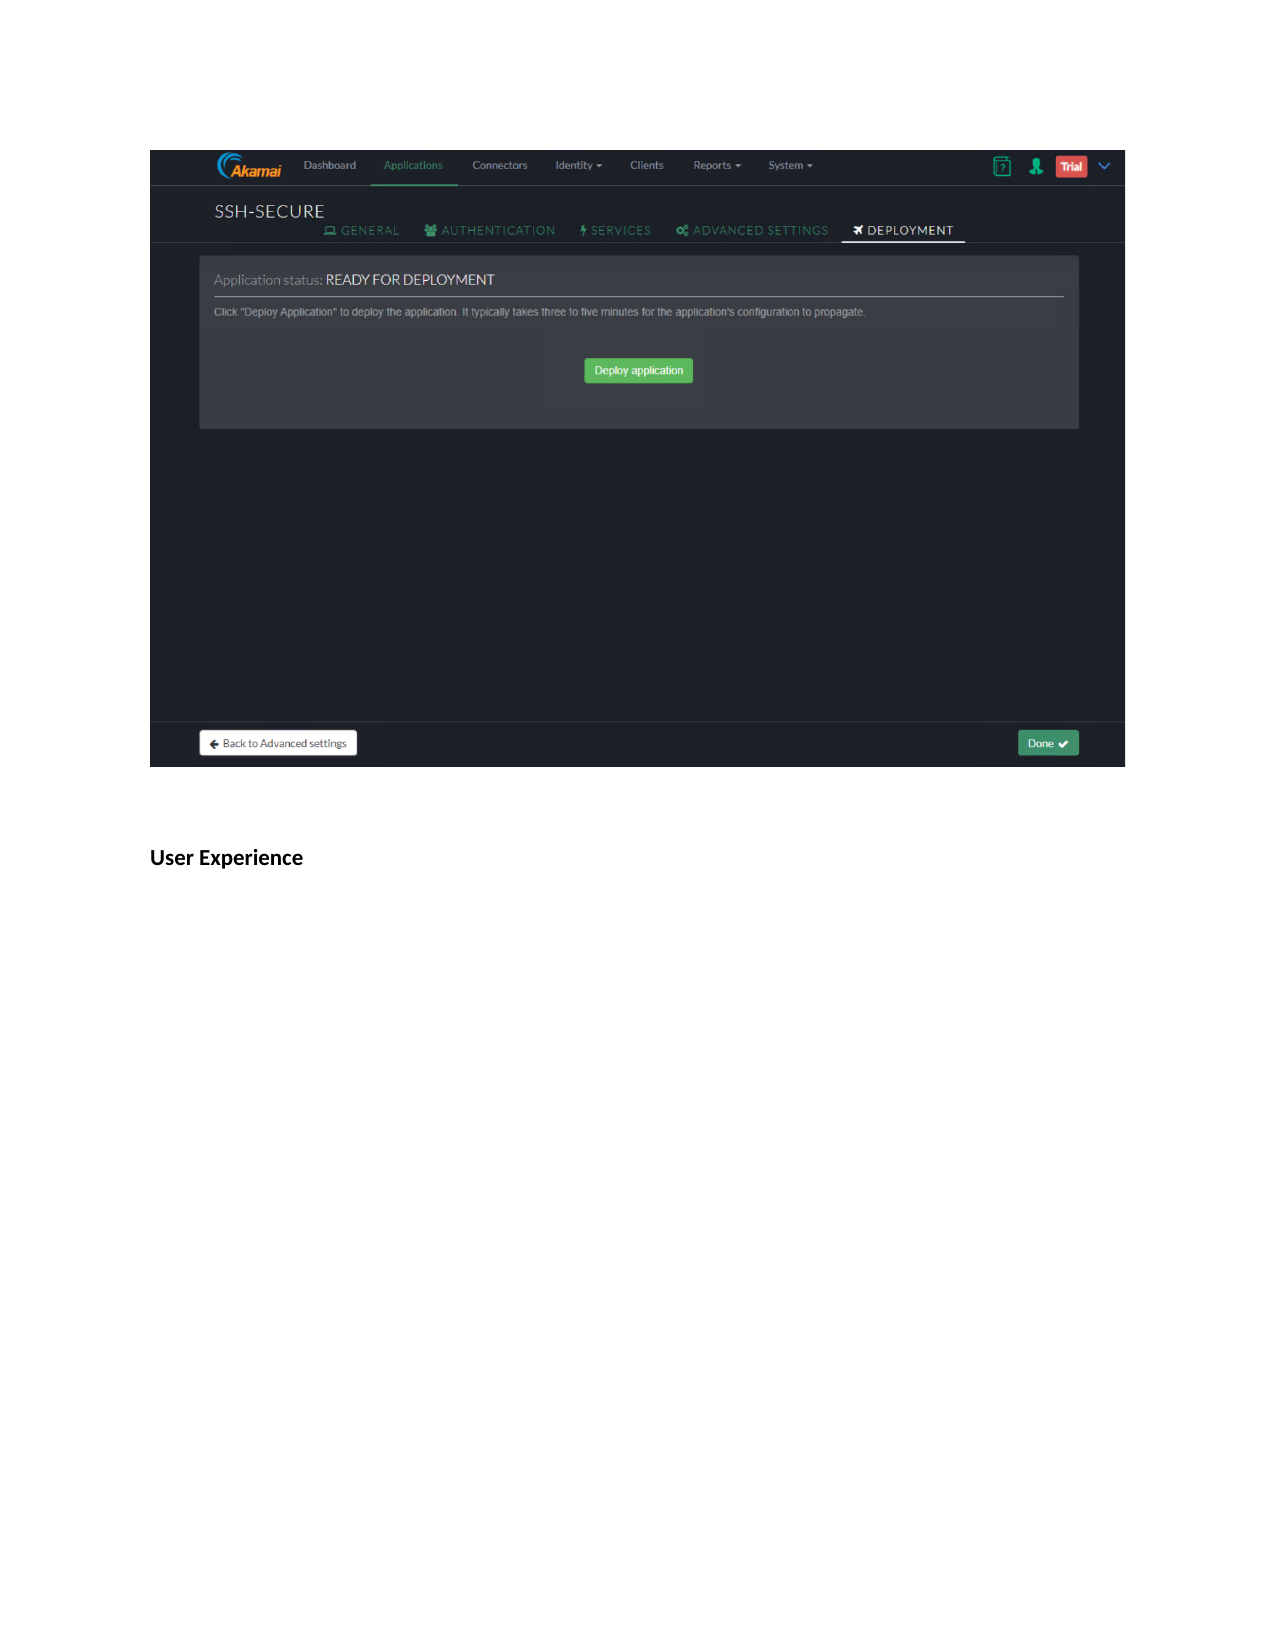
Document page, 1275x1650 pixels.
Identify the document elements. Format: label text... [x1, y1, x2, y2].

picture [150, 150, 1125, 767]
text User Experience [150, 843, 1125, 871]
